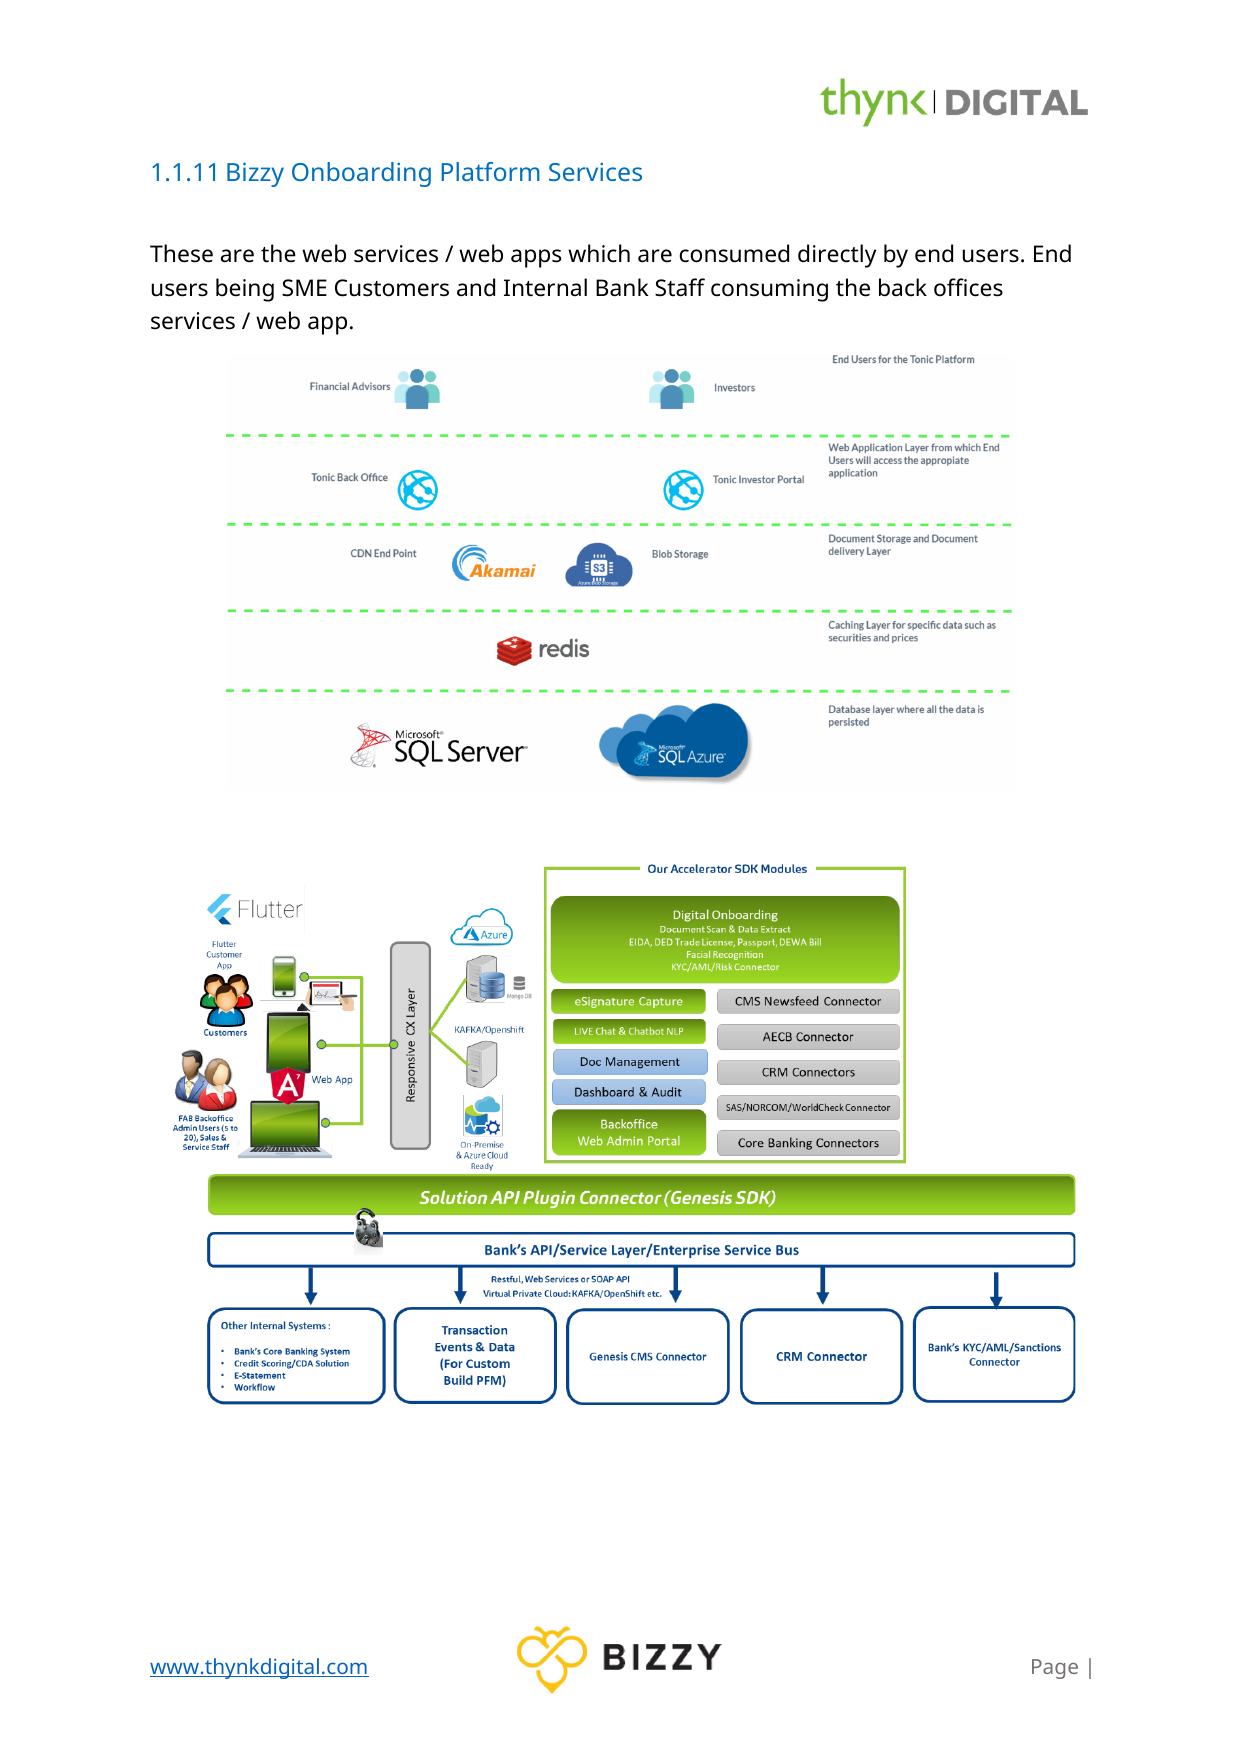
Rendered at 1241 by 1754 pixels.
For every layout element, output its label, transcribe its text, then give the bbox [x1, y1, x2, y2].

picture [164, 858, 1076, 1405]
text These are the web services / web apps which are consumed directly by end users. End users being SME Customers and Internal Bank Staff consuming the back offices services / web app. [150, 238, 1090, 337]
picture [226, 355, 1015, 790]
picture [818, 73, 1091, 130]
subtitle Bizzy Onboarding Platform Services [150, 154, 1090, 188]
